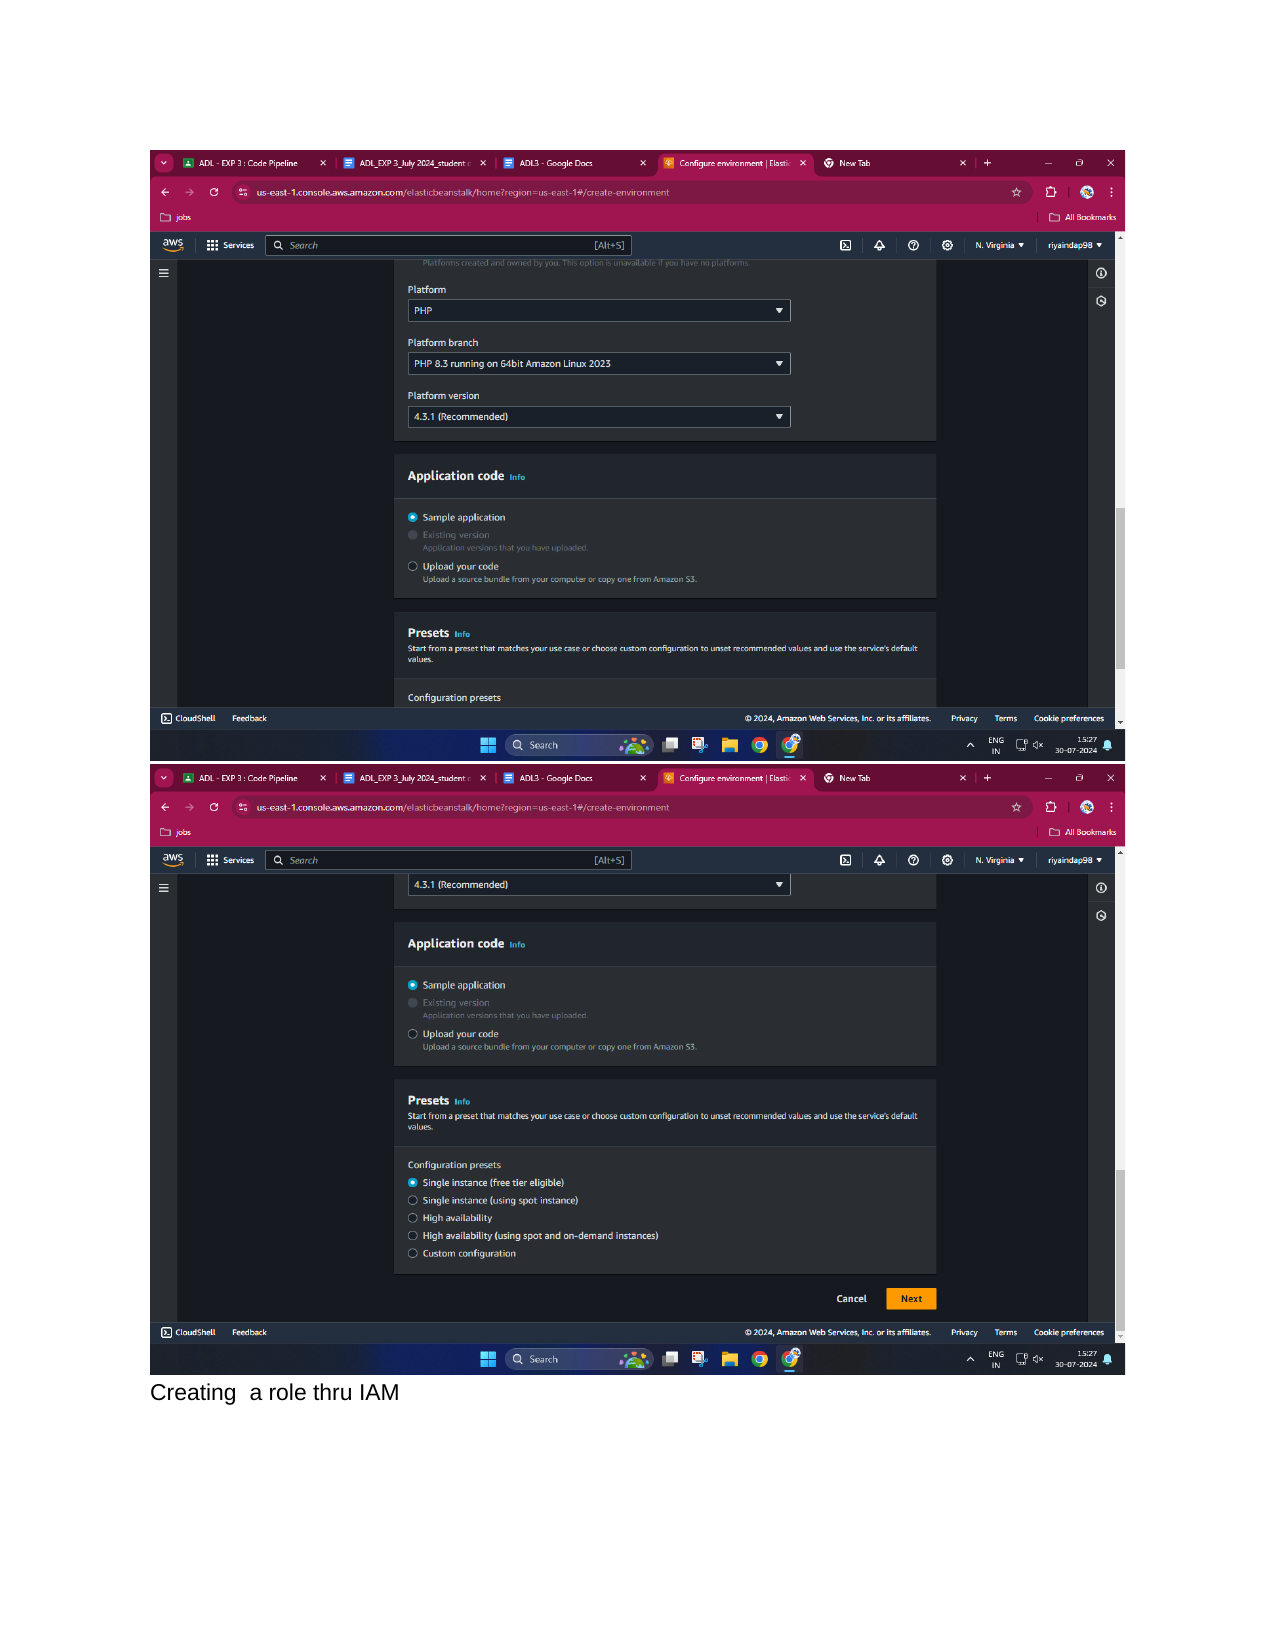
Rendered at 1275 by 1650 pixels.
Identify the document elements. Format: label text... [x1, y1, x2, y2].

picture [150, 764, 1125, 1375]
text Creating a role thru IAM [150, 1378, 1125, 1405]
picture [150, 150, 1125, 761]
